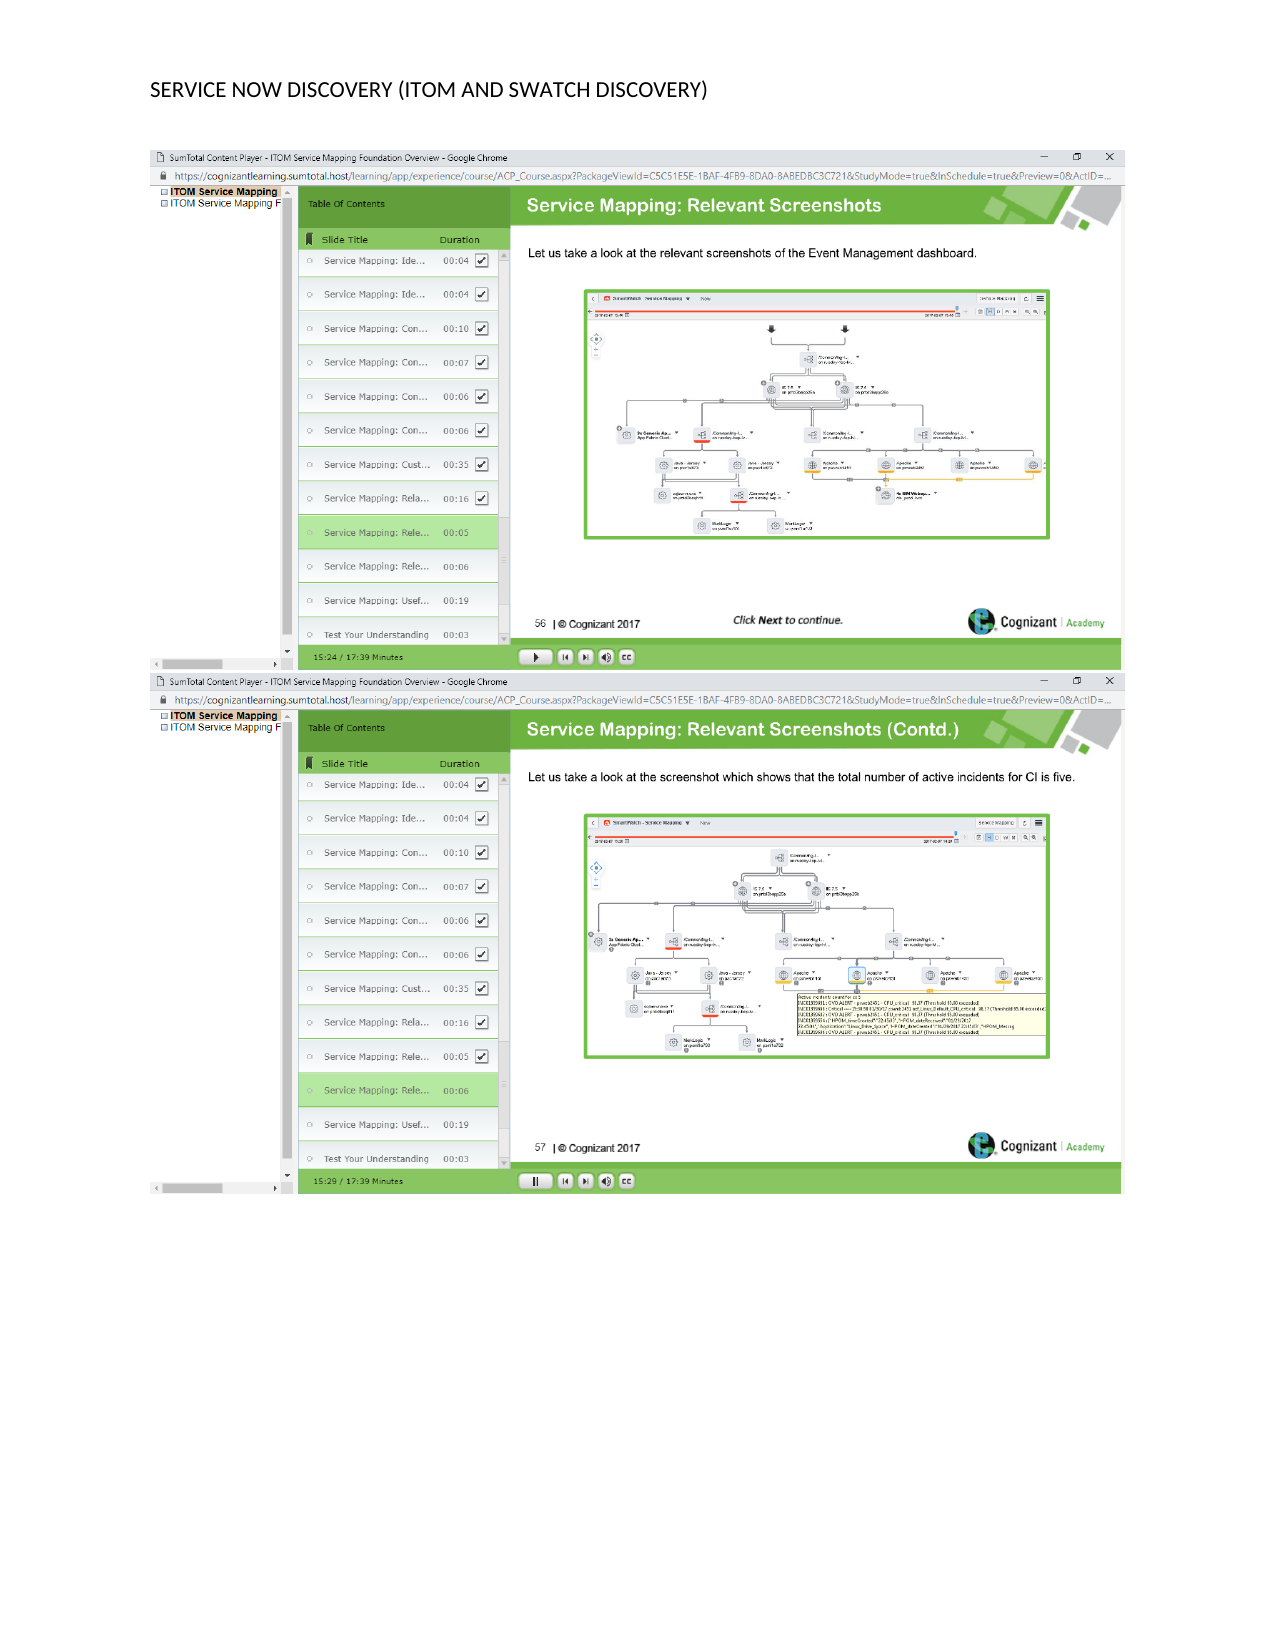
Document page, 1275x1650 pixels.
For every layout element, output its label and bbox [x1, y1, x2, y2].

picture [150, 673, 1125, 1194]
picture [150, 150, 1125, 670]
